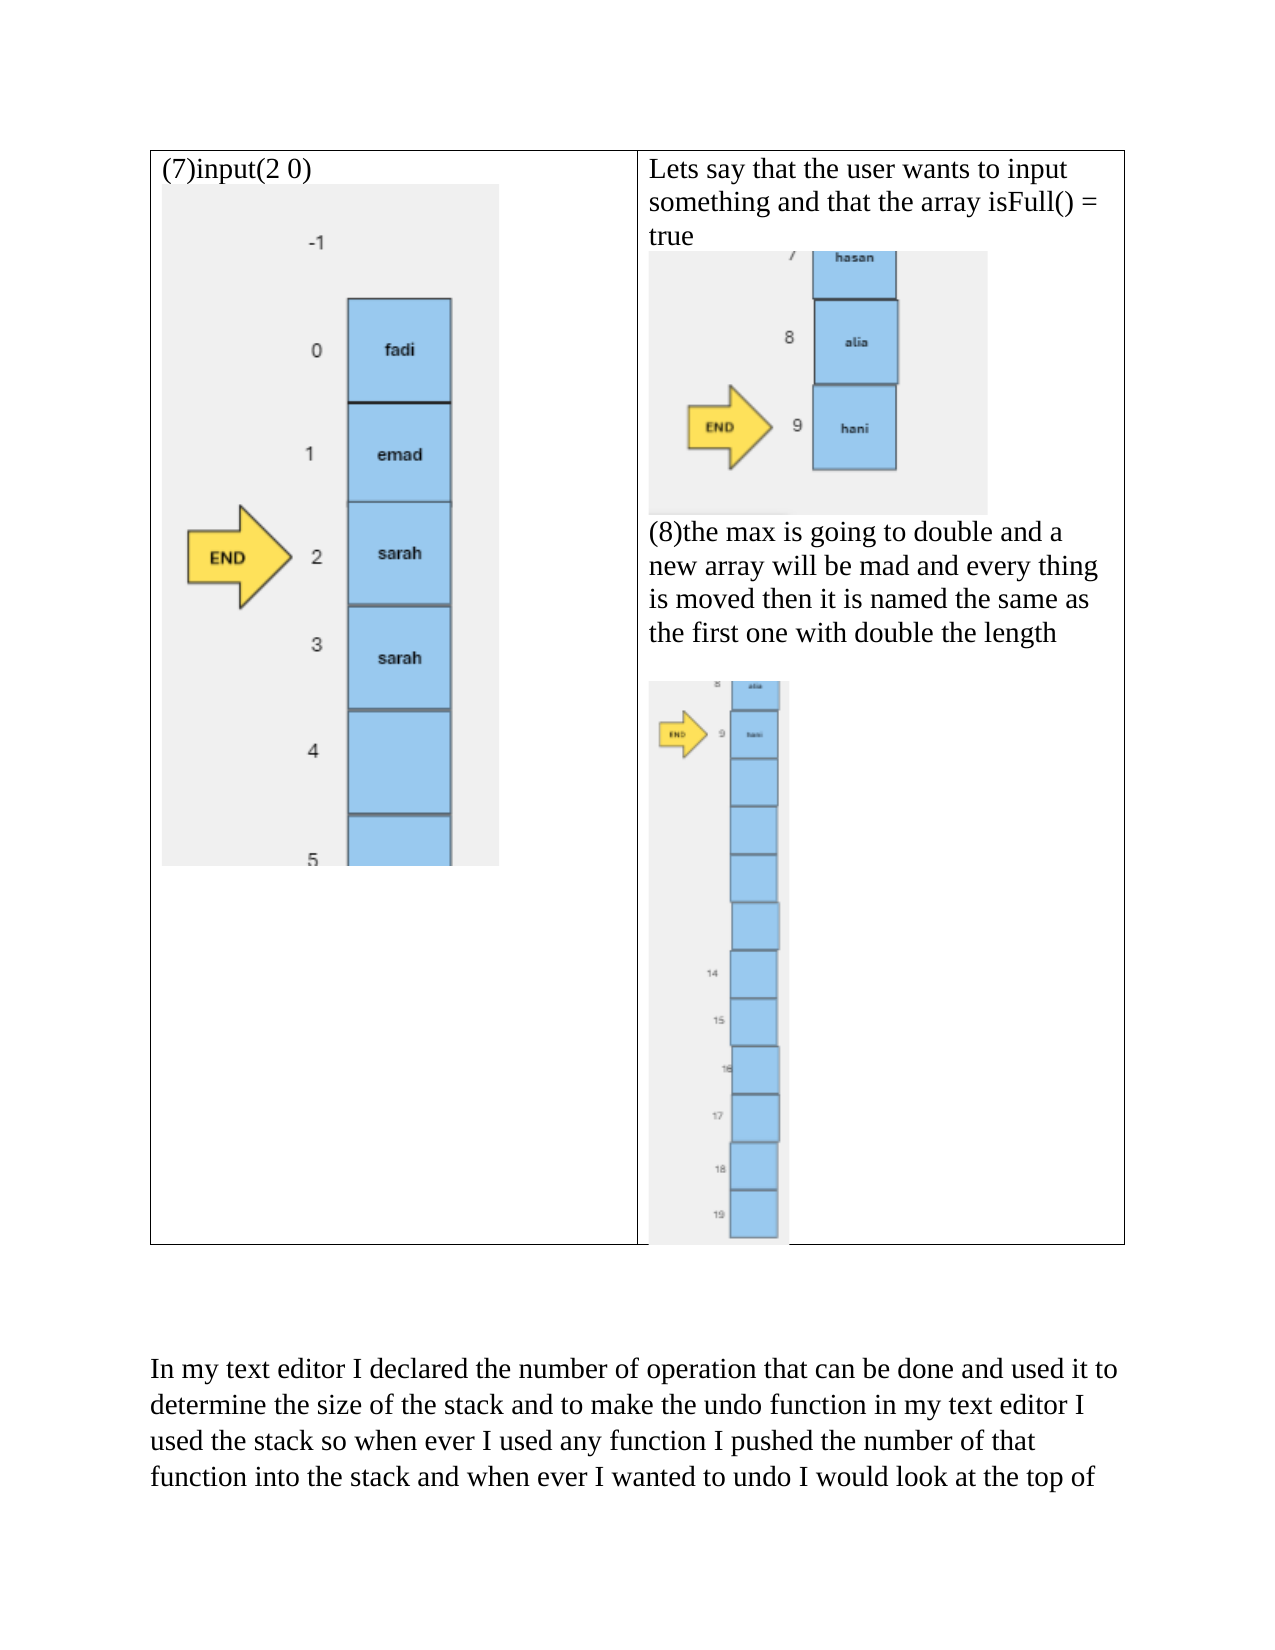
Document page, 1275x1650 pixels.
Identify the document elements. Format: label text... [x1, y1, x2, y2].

picture [648, 681, 790, 1245]
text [150, 1351, 1125, 1493]
picture [648, 251, 988, 515]
table_cell Lets say that the user wants to input something and that the array isFull() = true (8)the max is going to double and a new array will be mad and every thing is moved then it is named the same as the first one with double the length [638, 151, 1124, 1244]
table_cell (7)input(2 0) [151, 151, 637, 1244]
picture [161, 184, 500, 866]
